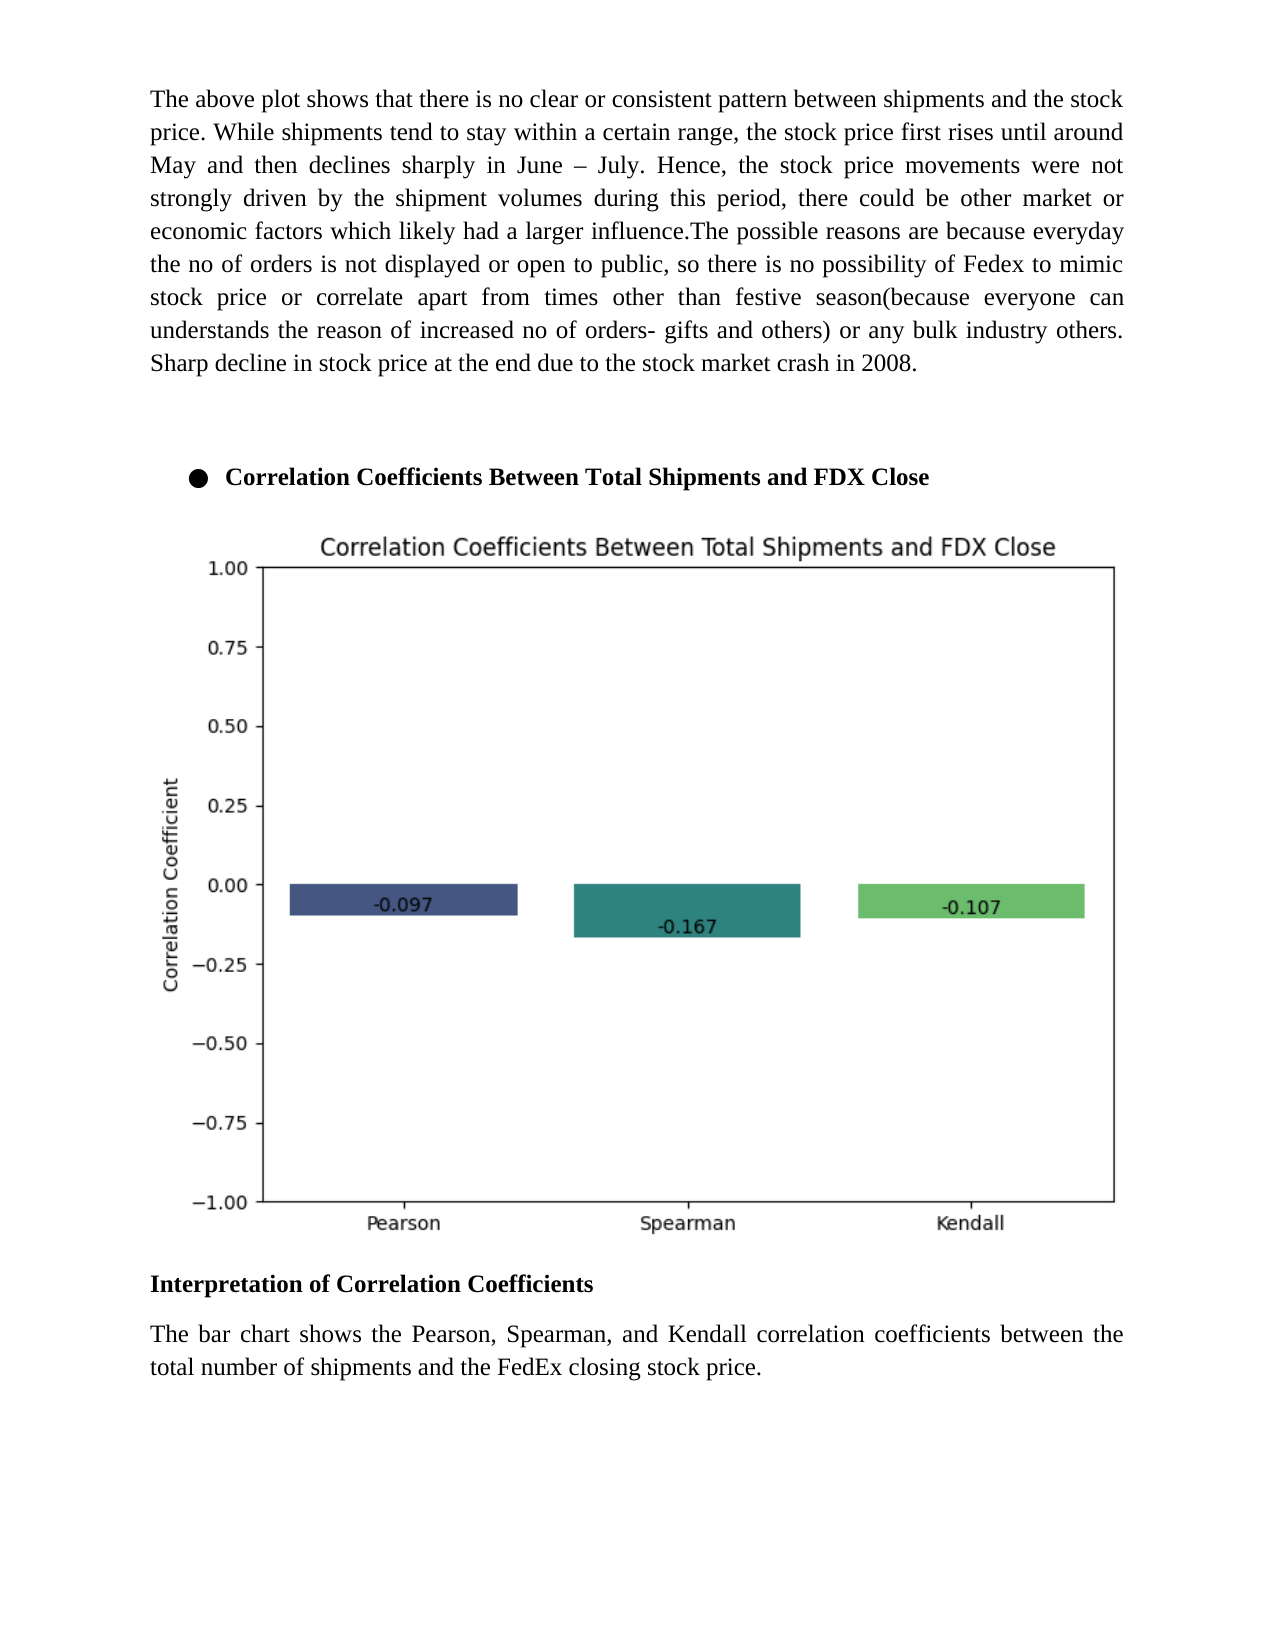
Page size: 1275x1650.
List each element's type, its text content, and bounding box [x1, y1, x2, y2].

list Correlation Coefficients Between Total Shipments and FDX Close [187, 448, 1125, 499]
picture [150, 523, 1125, 1248]
text The bar chart shows the Pearson, Spearman, and Kendall correlation coefficients between the total number of shipments and the FedEx closing stock price. [150, 1319, 1125, 1381]
text The above plot shows that there is no clear or consistent pattern between shipments and the stock price. While shipments tend to stay within a certain range, the stock price first rises until around May and then declines sharply in June – July. Hence, the stock price movements were not strongly driven by the shipment volumes during this period, there could be other market or economic factors which likely had a larger influence.The possible reasons are because everyday the no of orders is not displayed or open to public, so there is no possibility of Fedex to mimic stock price or correlate apart from times other than festive season(because everyone can understands the reason of increased no of orders- gifts and others) or any bulk industry others. Sharp decline in stock price at the end due to the stock market crash in 2008. [150, 84, 1125, 377]
text Interpretation of Correlation Coefficients [150, 1269, 1125, 1298]
